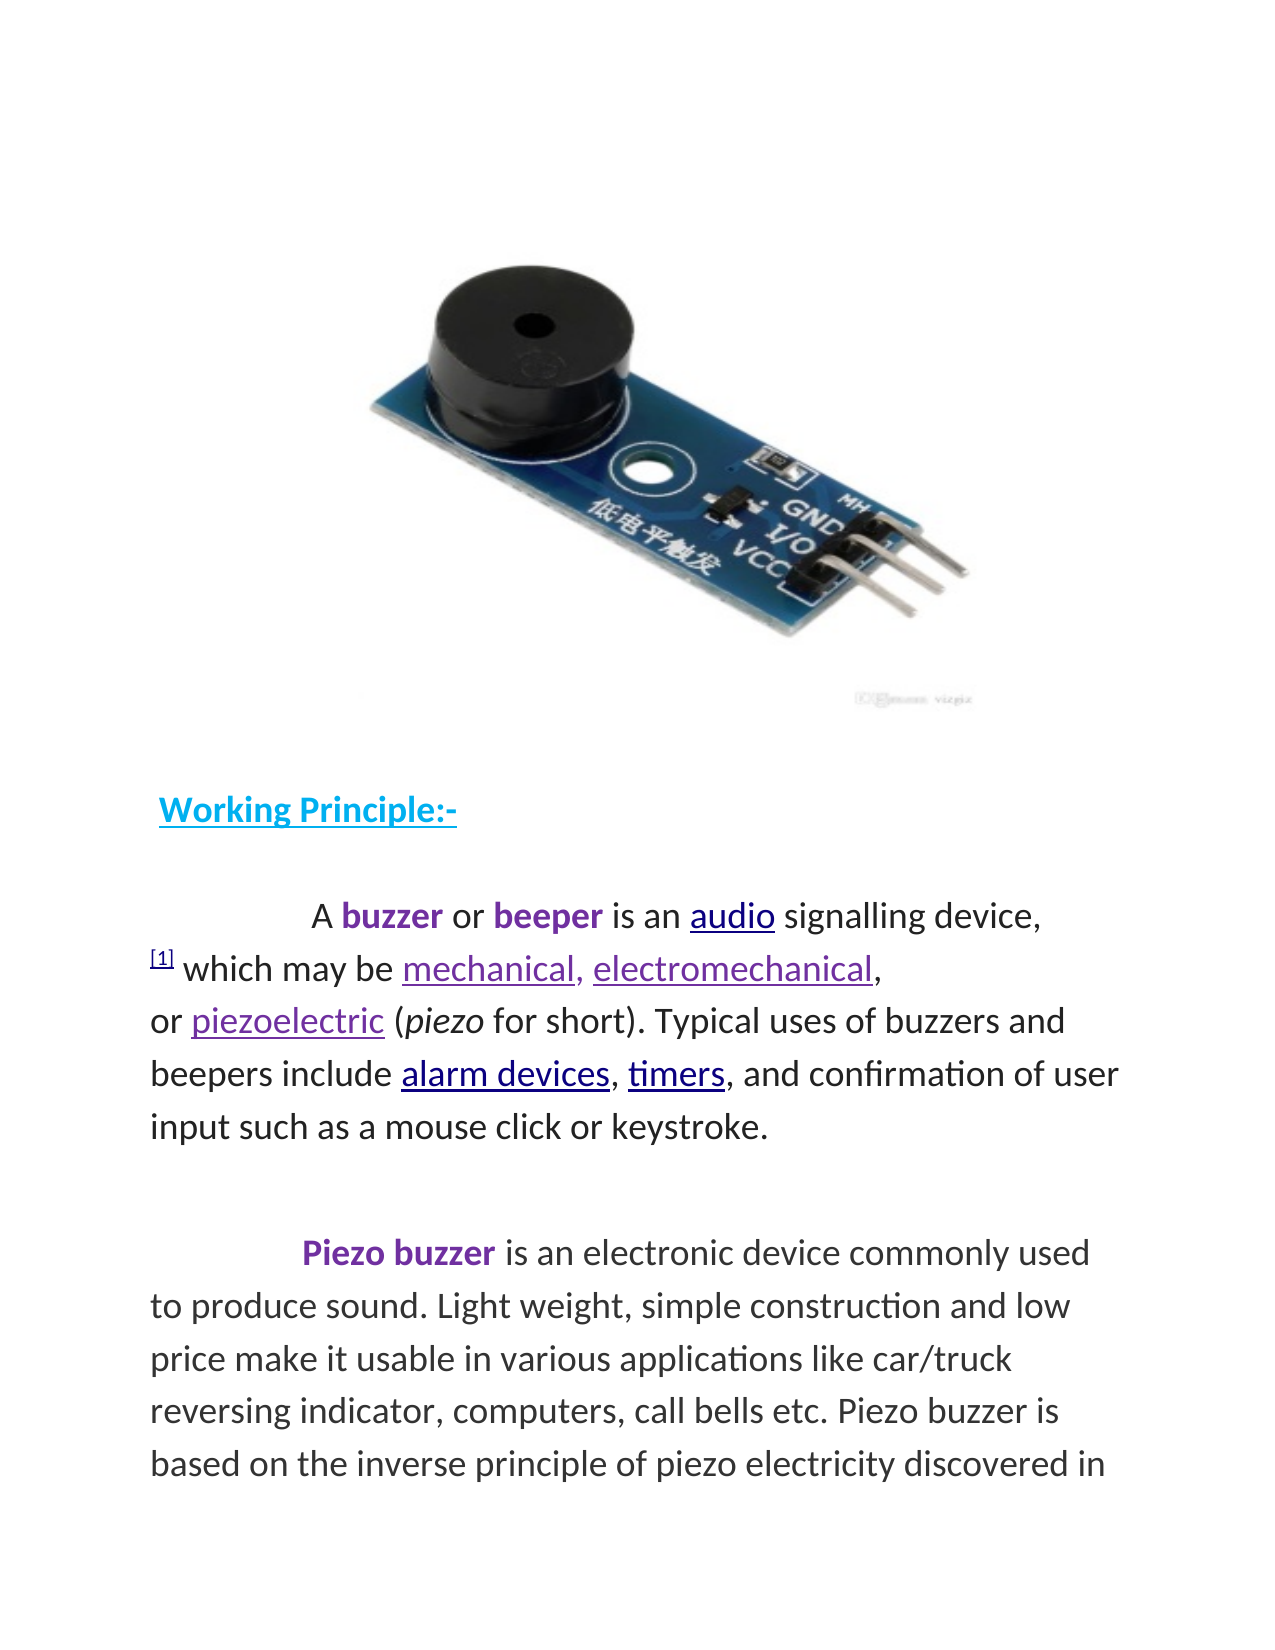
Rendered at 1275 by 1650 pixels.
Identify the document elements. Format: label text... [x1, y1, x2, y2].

text A buzzer or beeper is an audio signalling device,[1] which may be mechanical, electromechanical, or piezoelectric (piezo for short). Typical uses of buzzers and beepers include alarm devices, timers, and confirmation of user input such as a mouse click or keystroke. [150, 892, 1125, 1149]
text Working Principle:- [150, 786, 1125, 867]
picture [353, 241, 979, 713]
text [150, 1176, 1125, 1486]
